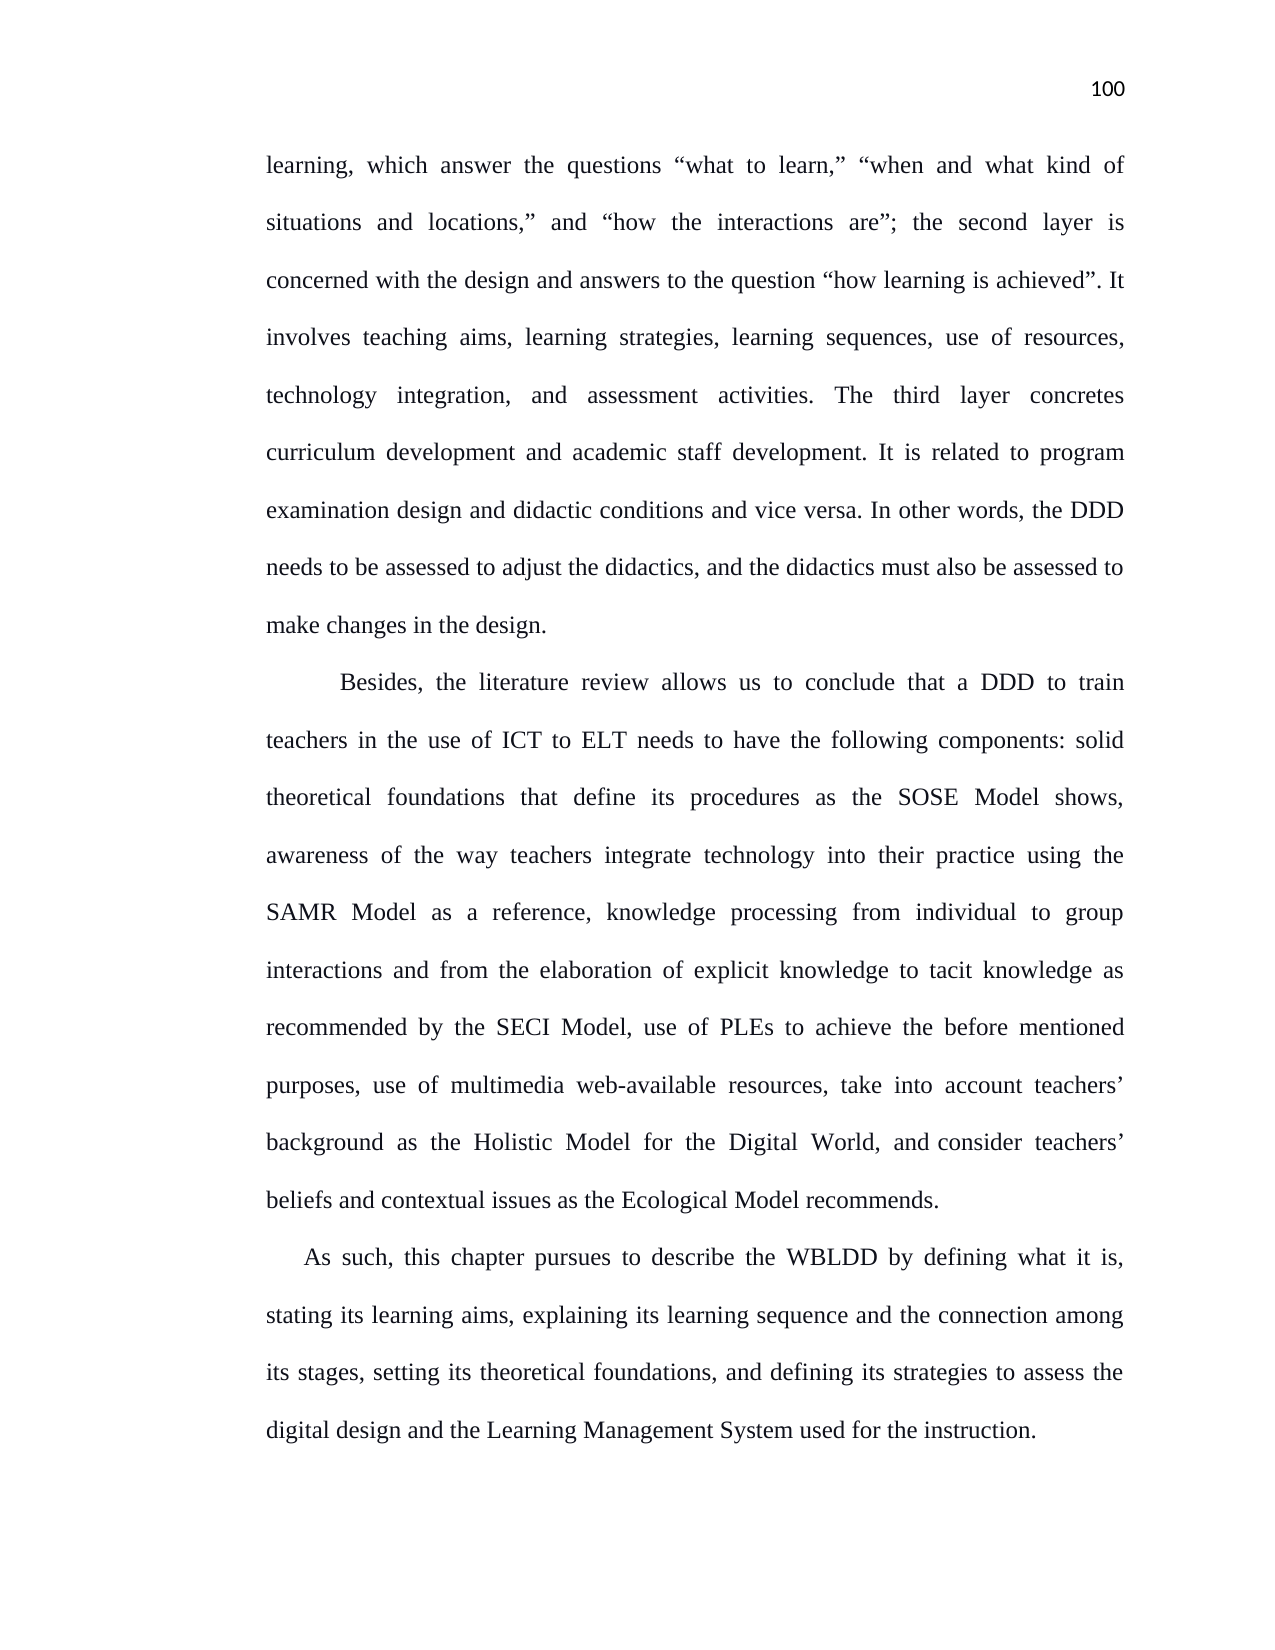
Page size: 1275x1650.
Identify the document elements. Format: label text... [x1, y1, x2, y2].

text As such, this chapter pursues to describe the WBLDD by defining what it is, stating its learning aims, explaining its learning sequence and the connection among its stages, setting its theoretical foundations, and defining its strategies to assess the digital design and the Learning Management System used for the instruction. [266, 1242, 1125, 1444]
text Besides, the literature review allows us to conclude that a DDD to train teachers in the use of ICT to ELT needs to have the following components: solid theoretical foundations that define its procedures as the SOSE Model shows, awareness of the way teachers integrate technology into their practice using the SAMR Model as a reference, knowledge processing from individual to group interactions and from the elaboration of explicit knowledge to tacit knowledge as recommended by the SECI Model, use of PLEs to achieve the before mentioned purposes, use of multimedia web-available resources, take into account teachers’ background as the Holistic Model for the Digital World, and consider teachers’ beliefs and contextual issues as the Ecological Model recommends. [266, 667, 1125, 1214]
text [266, 150, 1125, 639]
